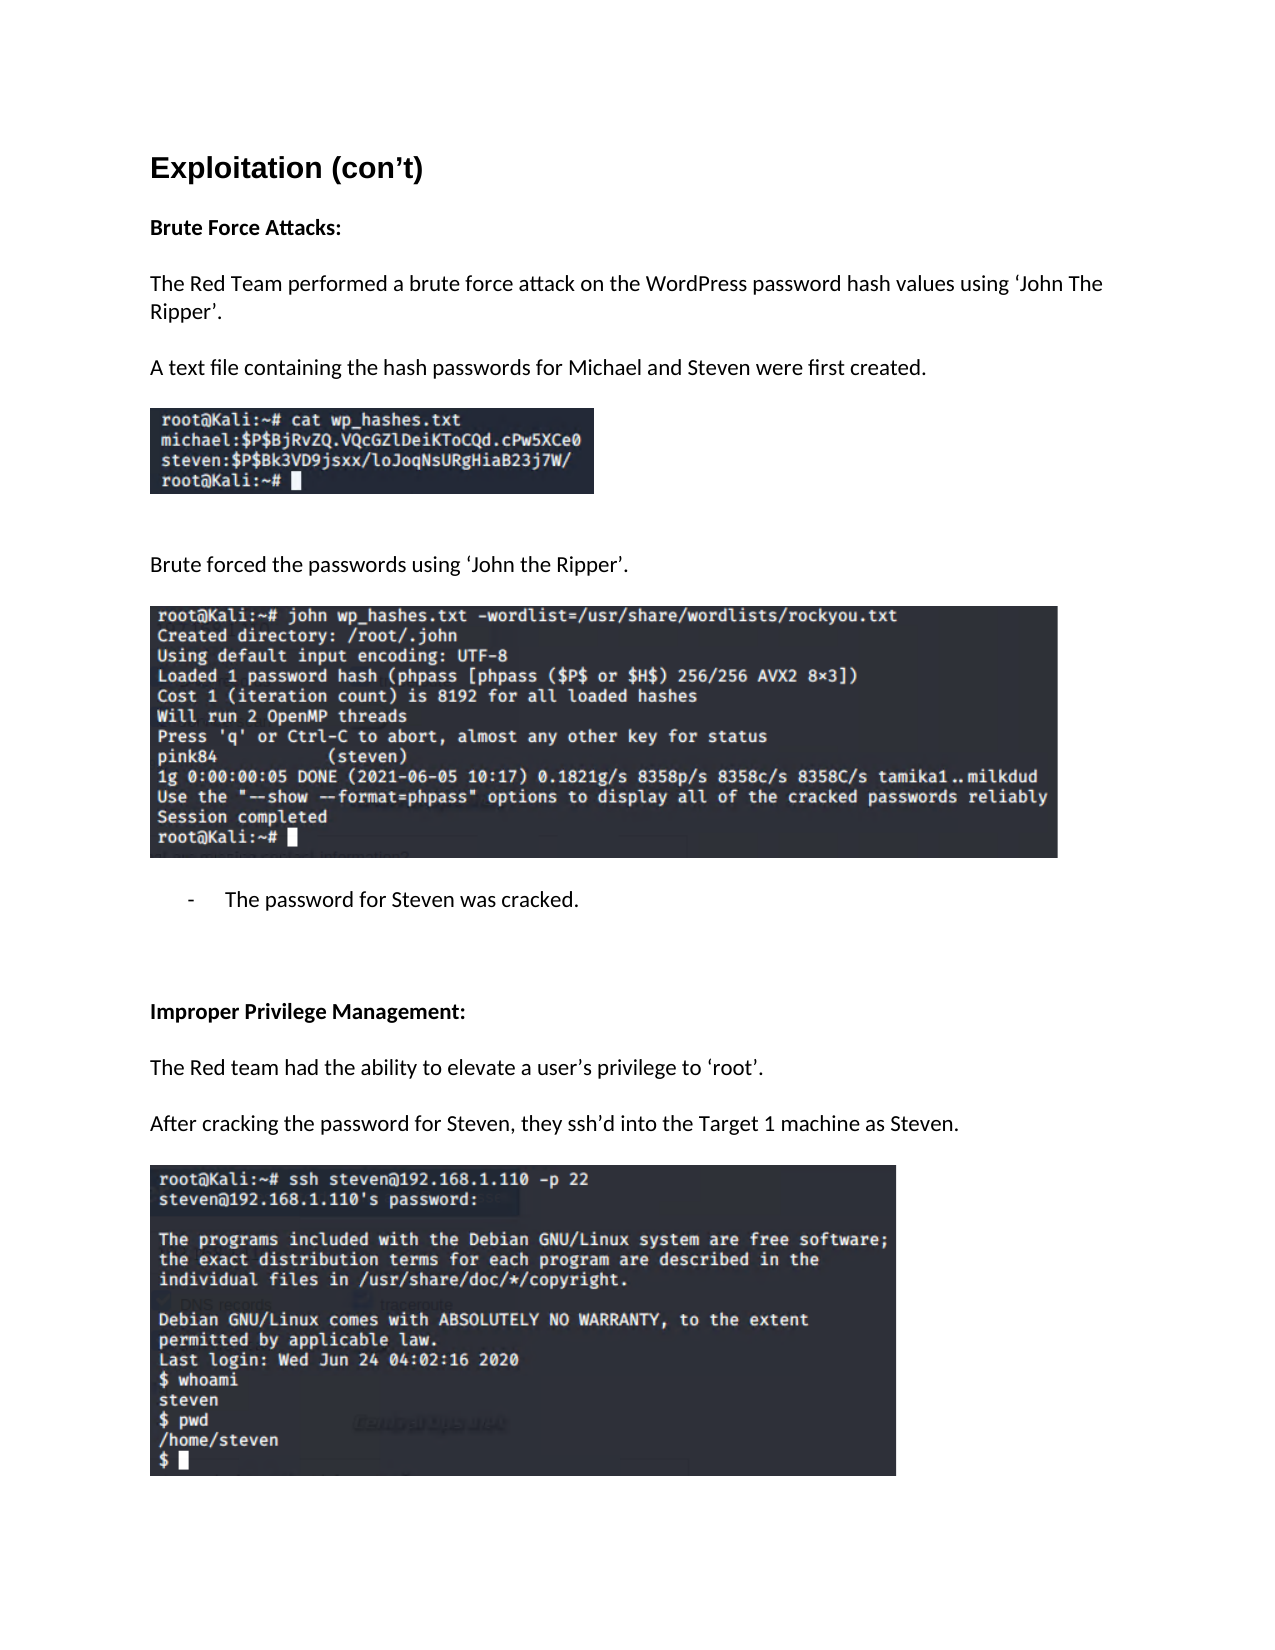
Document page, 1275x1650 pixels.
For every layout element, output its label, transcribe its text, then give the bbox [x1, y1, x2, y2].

text After cracking the password for Steven, they ssh’d into the Target 1 machine as Steven. [150, 1109, 1125, 1137]
text The Red Team performed a brute force attack on the WordPress password hash values using ‘John The Ripper’. [150, 269, 1125, 325]
text Improper Privilege Management: [150, 997, 1125, 1025]
text A text file containing the hash passwords for Michael and Steven were first created. [150, 353, 1125, 381]
picture [150, 408, 594, 494]
text Exploitation (con’t) [150, 150, 1125, 185]
picture [150, 1165, 897, 1476]
picture [150, 606, 1058, 858]
text Brute Force Attacks: [150, 213, 1125, 241]
text The Red team had the ability to elevate a user’s privilege to ‘root’. [150, 1053, 1125, 1081]
list The password for Steven was cracked. [187, 885, 1125, 913]
text Brute forced the passwords using ‘John the Ripper’. [150, 550, 1125, 578]
